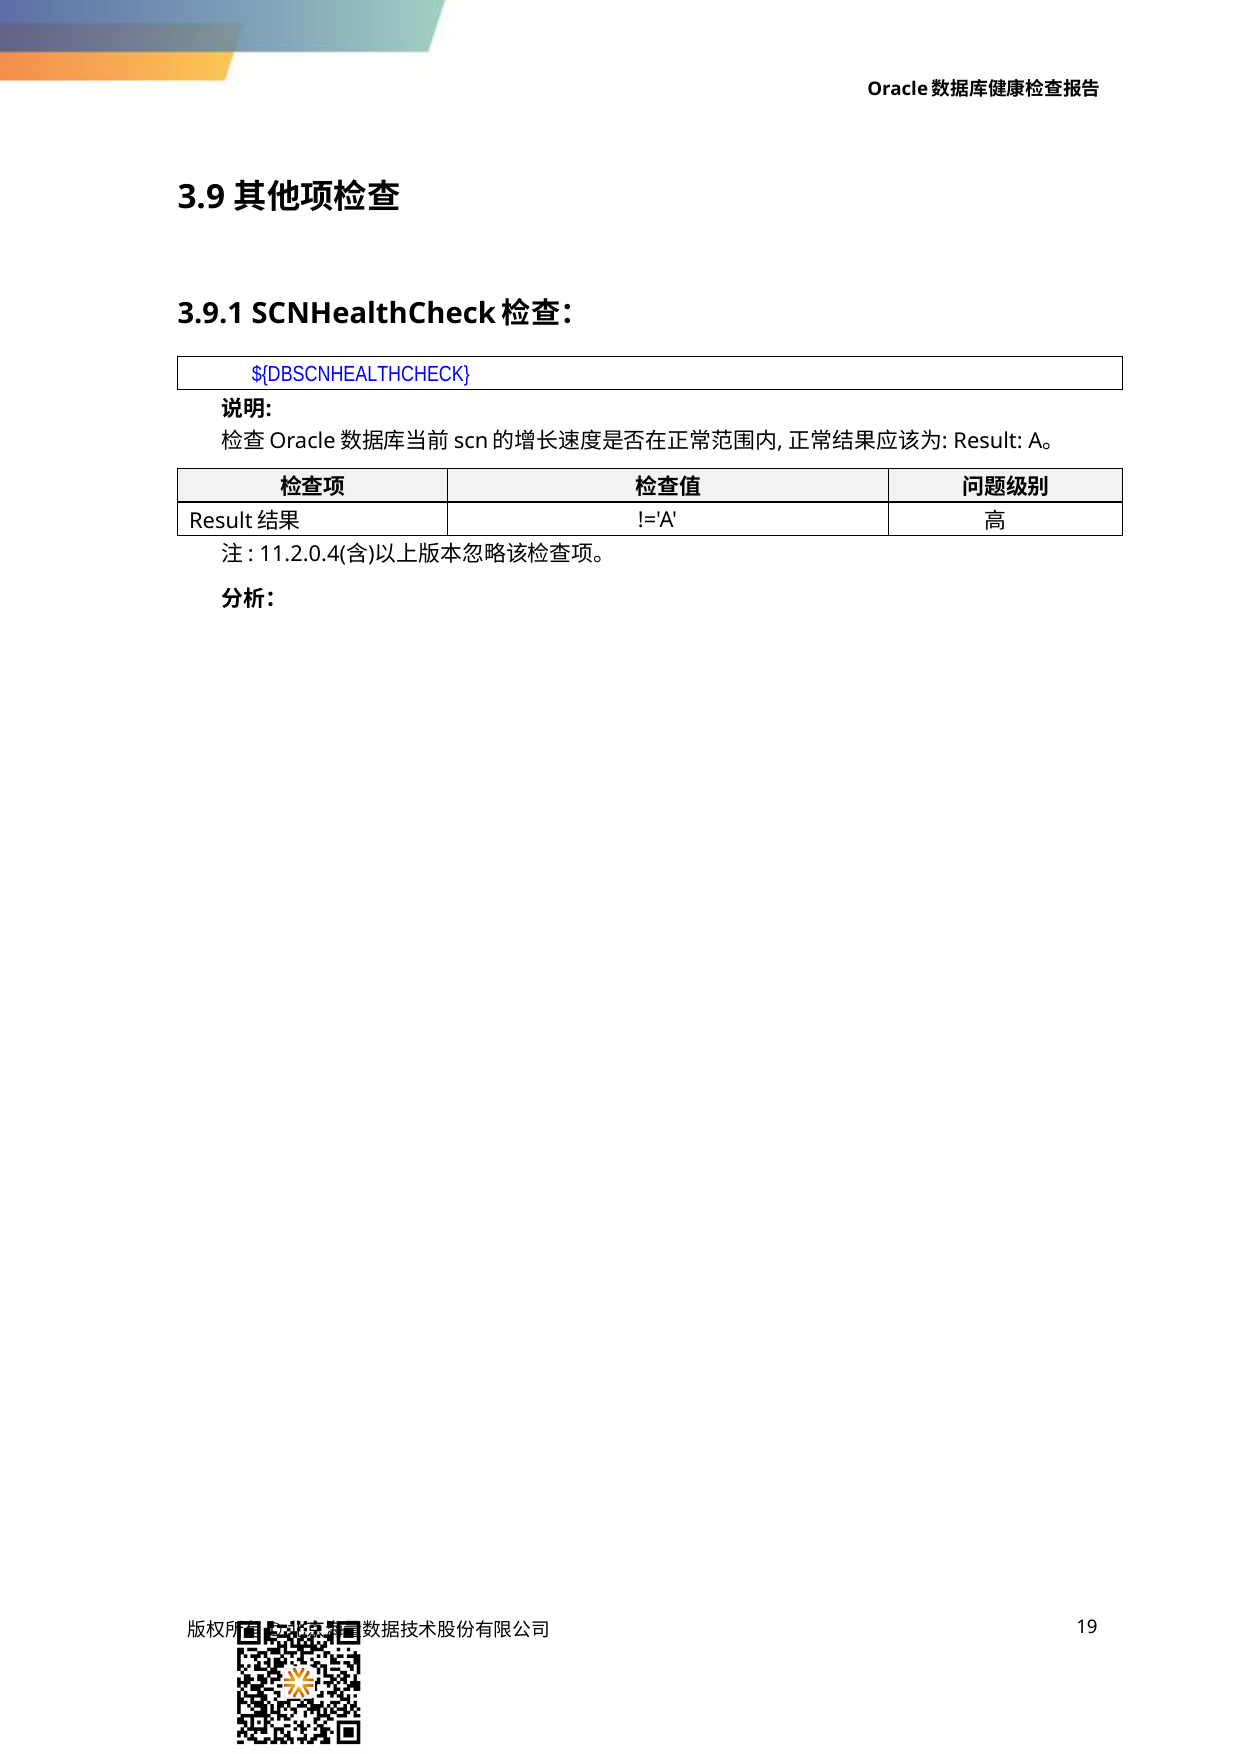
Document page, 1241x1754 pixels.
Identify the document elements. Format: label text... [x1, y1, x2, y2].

table_cell !='A' [448, 503, 888, 535]
picture [1009, 83, 1016, 96]
picture [227, 1611, 370, 1754]
text 其他项检查 [177, 162, 1122, 227]
table_header 检查值 [448, 469, 888, 501]
table_header 检查项 [178, 469, 447, 501]
text 检查Oracle数据库当前scn的增长速度是否在正常范围内, 正常结果应该为: Result: A。 [177, 423, 1122, 455]
picture [935, 86, 944, 96]
table_header ${DBSCNHEALTHCHECK} [178, 357, 1122, 389]
text 分析： [177, 581, 1100, 613]
table_cell Result结果 [178, 503, 447, 535]
picture [992, 82, 996, 95]
picture [972, 83, 980, 96]
table_header 问题级别 [889, 469, 1122, 501]
picture [0, 0, 1085, 96]
text 注 : 11.2.0.4(含)以上版本忽略该检查项。 [177, 536, 1122, 568]
text 说明: [222, 390, 1100, 423]
text SCNHealthCheck检查： [177, 278, 1122, 343]
table_cell 高 [889, 503, 1122, 535]
